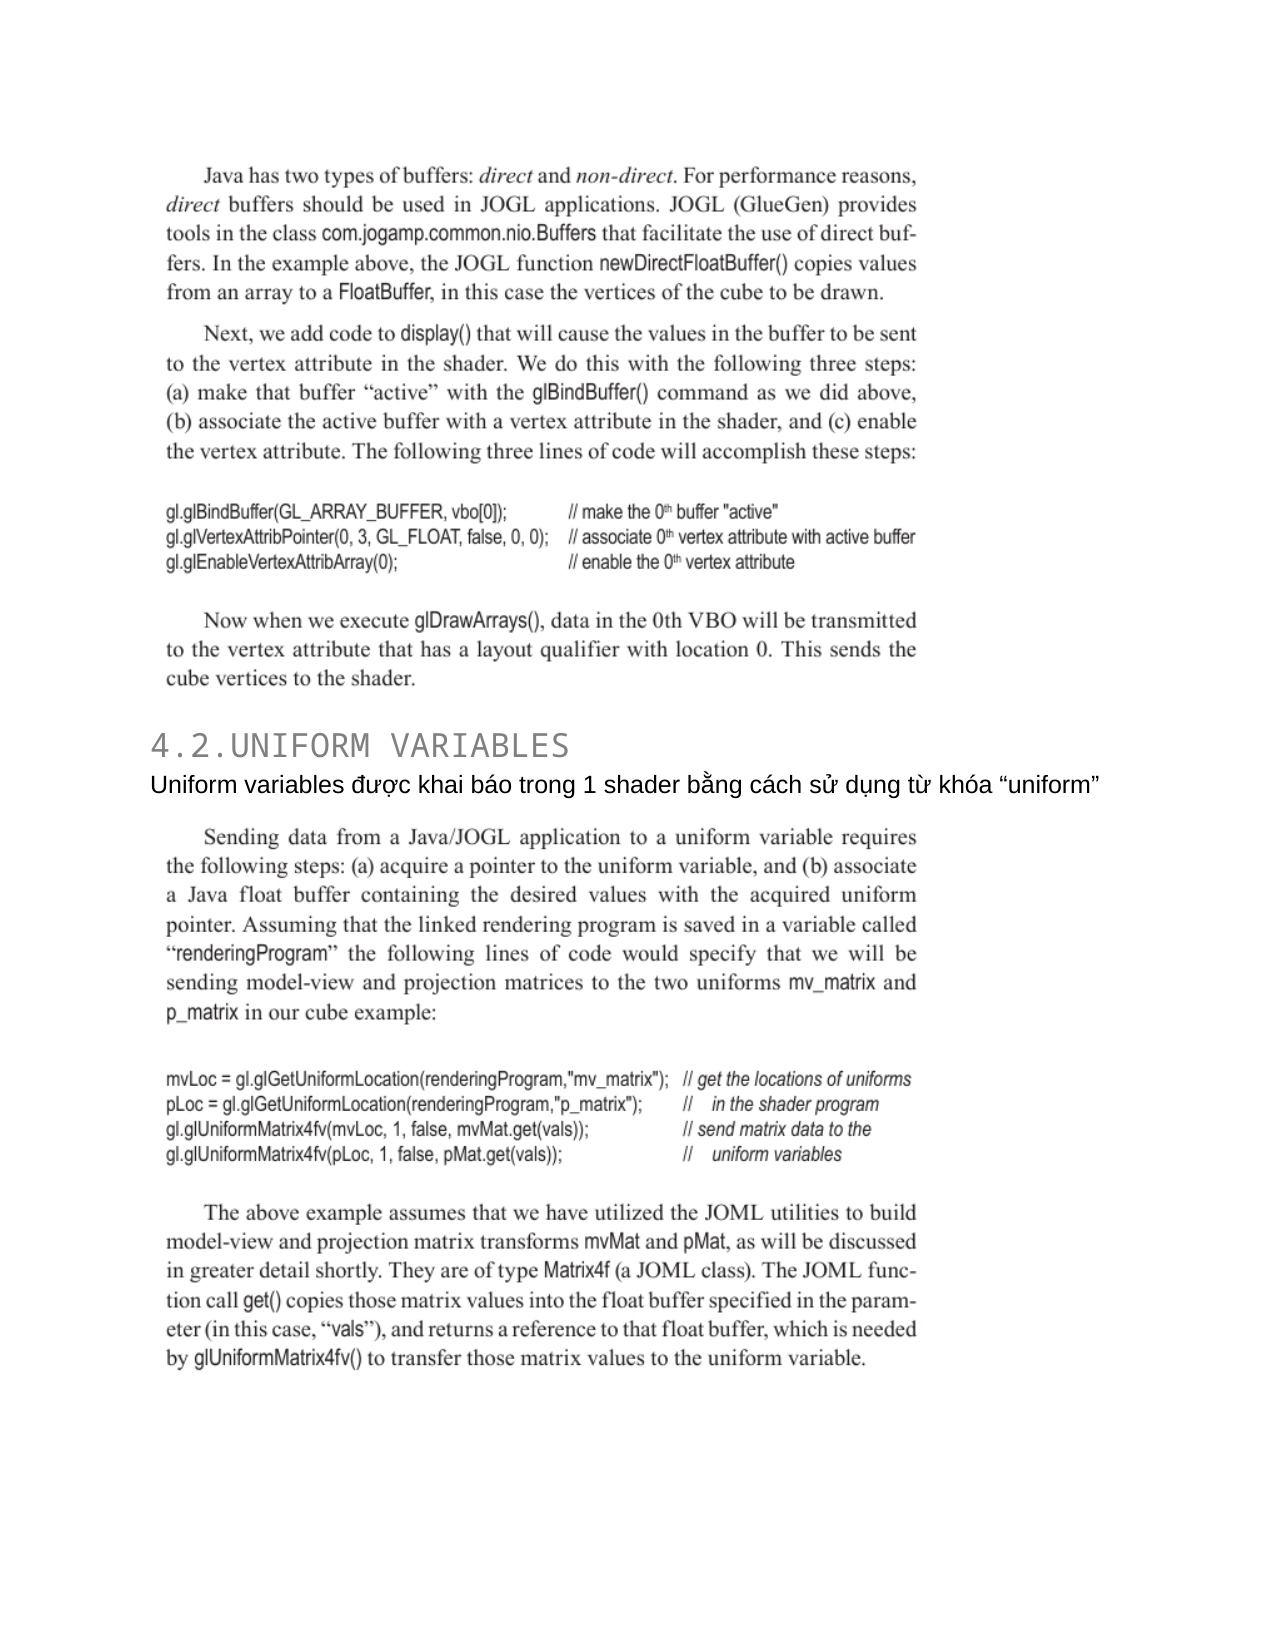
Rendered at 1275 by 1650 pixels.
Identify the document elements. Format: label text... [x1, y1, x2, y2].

text Uniform variables được khai báo trong 1 shader bằng cách sử dụng từ khóa “uniform” [150, 770, 1125, 799]
picture [150, 150, 948, 703]
picture [150, 818, 948, 1379]
subtitle 4.2.UNIFORM VARIABLES [150, 721, 1125, 767]
